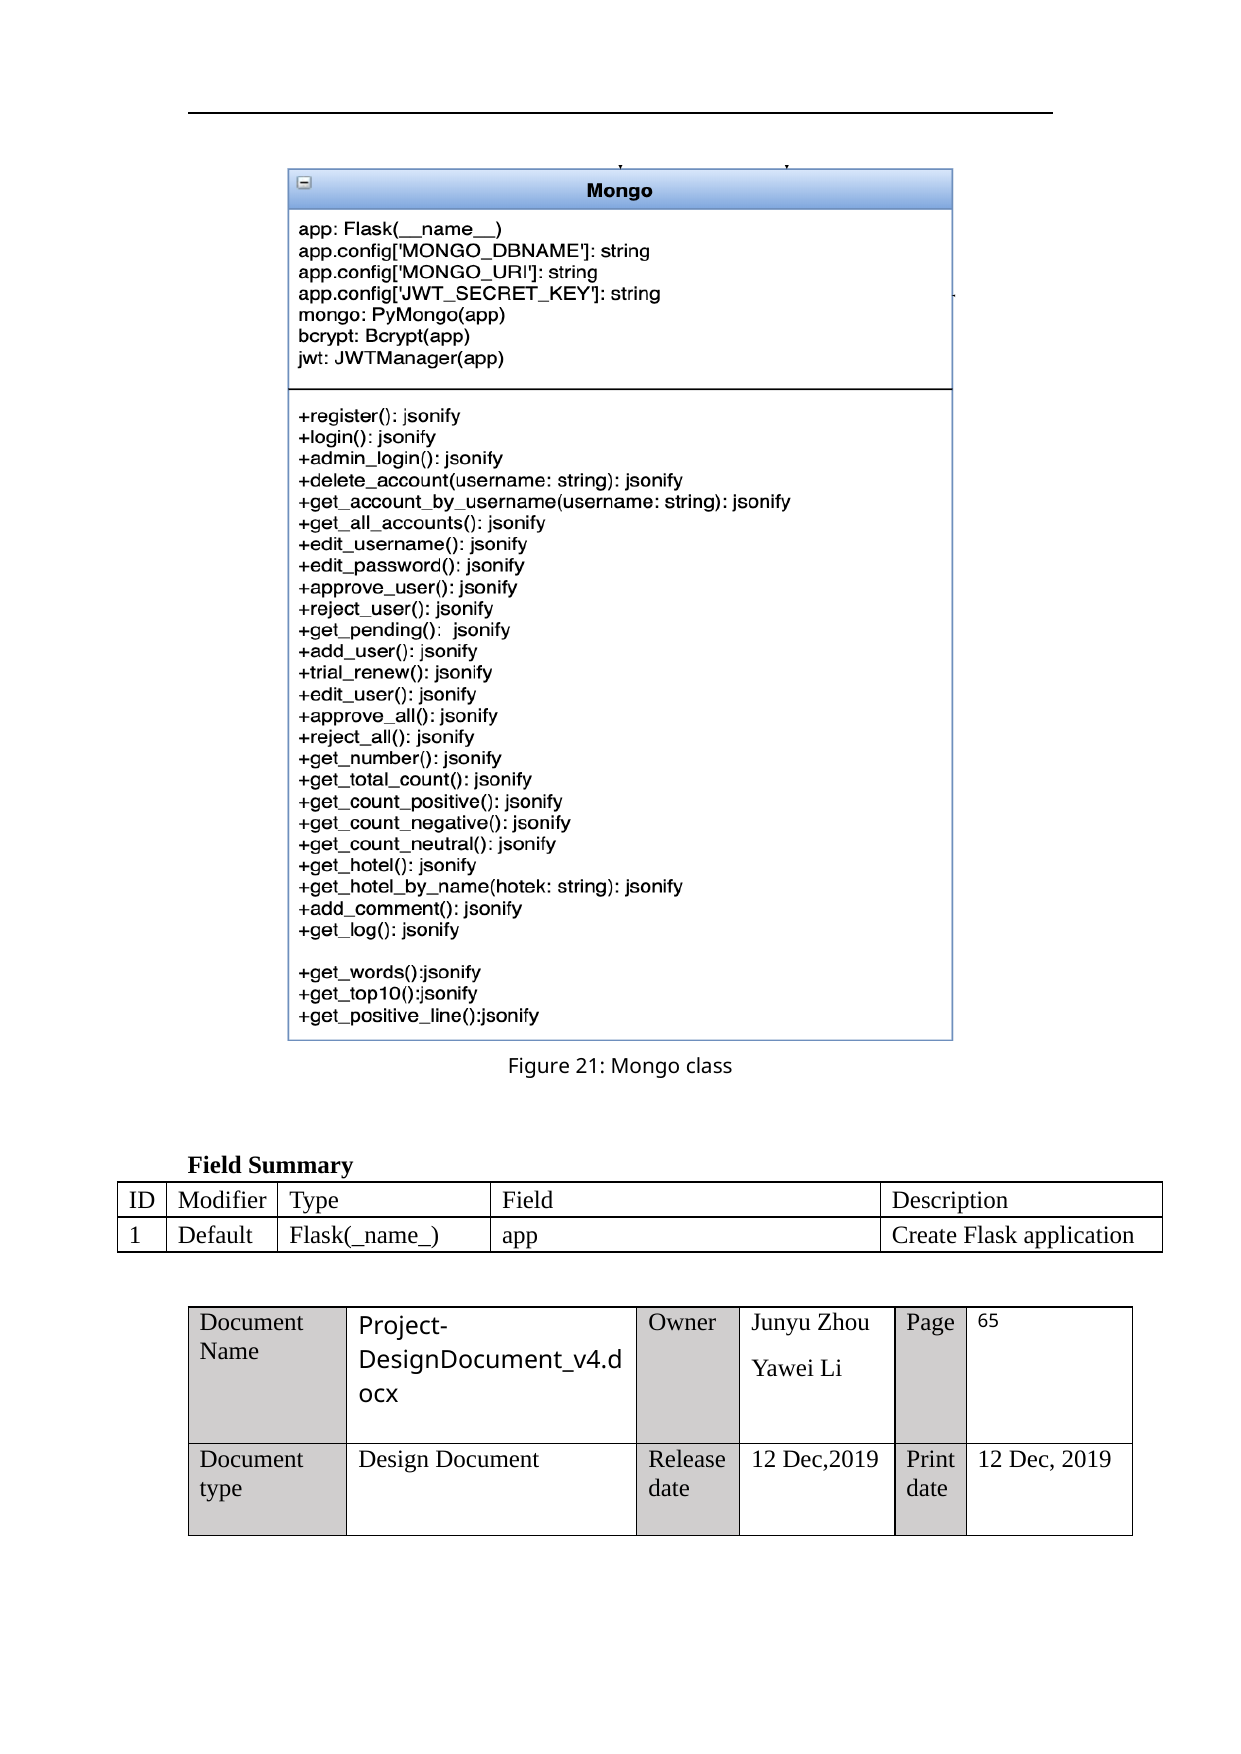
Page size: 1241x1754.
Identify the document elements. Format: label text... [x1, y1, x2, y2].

table_cell Create Flask application [881, 1218, 1162, 1251]
table_header Type [278, 1183, 490, 1216]
text Field Summary [187, 1147, 1053, 1181]
table_cell Flask(_name_) [278, 1218, 490, 1251]
table_cell 1 [118, 1218, 166, 1251]
text Figure : Mongo class [187, 1049, 1053, 1083]
table_header Modifier [167, 1183, 277, 1216]
table_header Field [491, 1183, 880, 1216]
table_cell app [491, 1218, 880, 1251]
table_header ID [118, 1183, 166, 1216]
table_header Description [881, 1183, 1162, 1216]
table_cell Default [167, 1218, 277, 1251]
picture [285, 165, 956, 1045]
